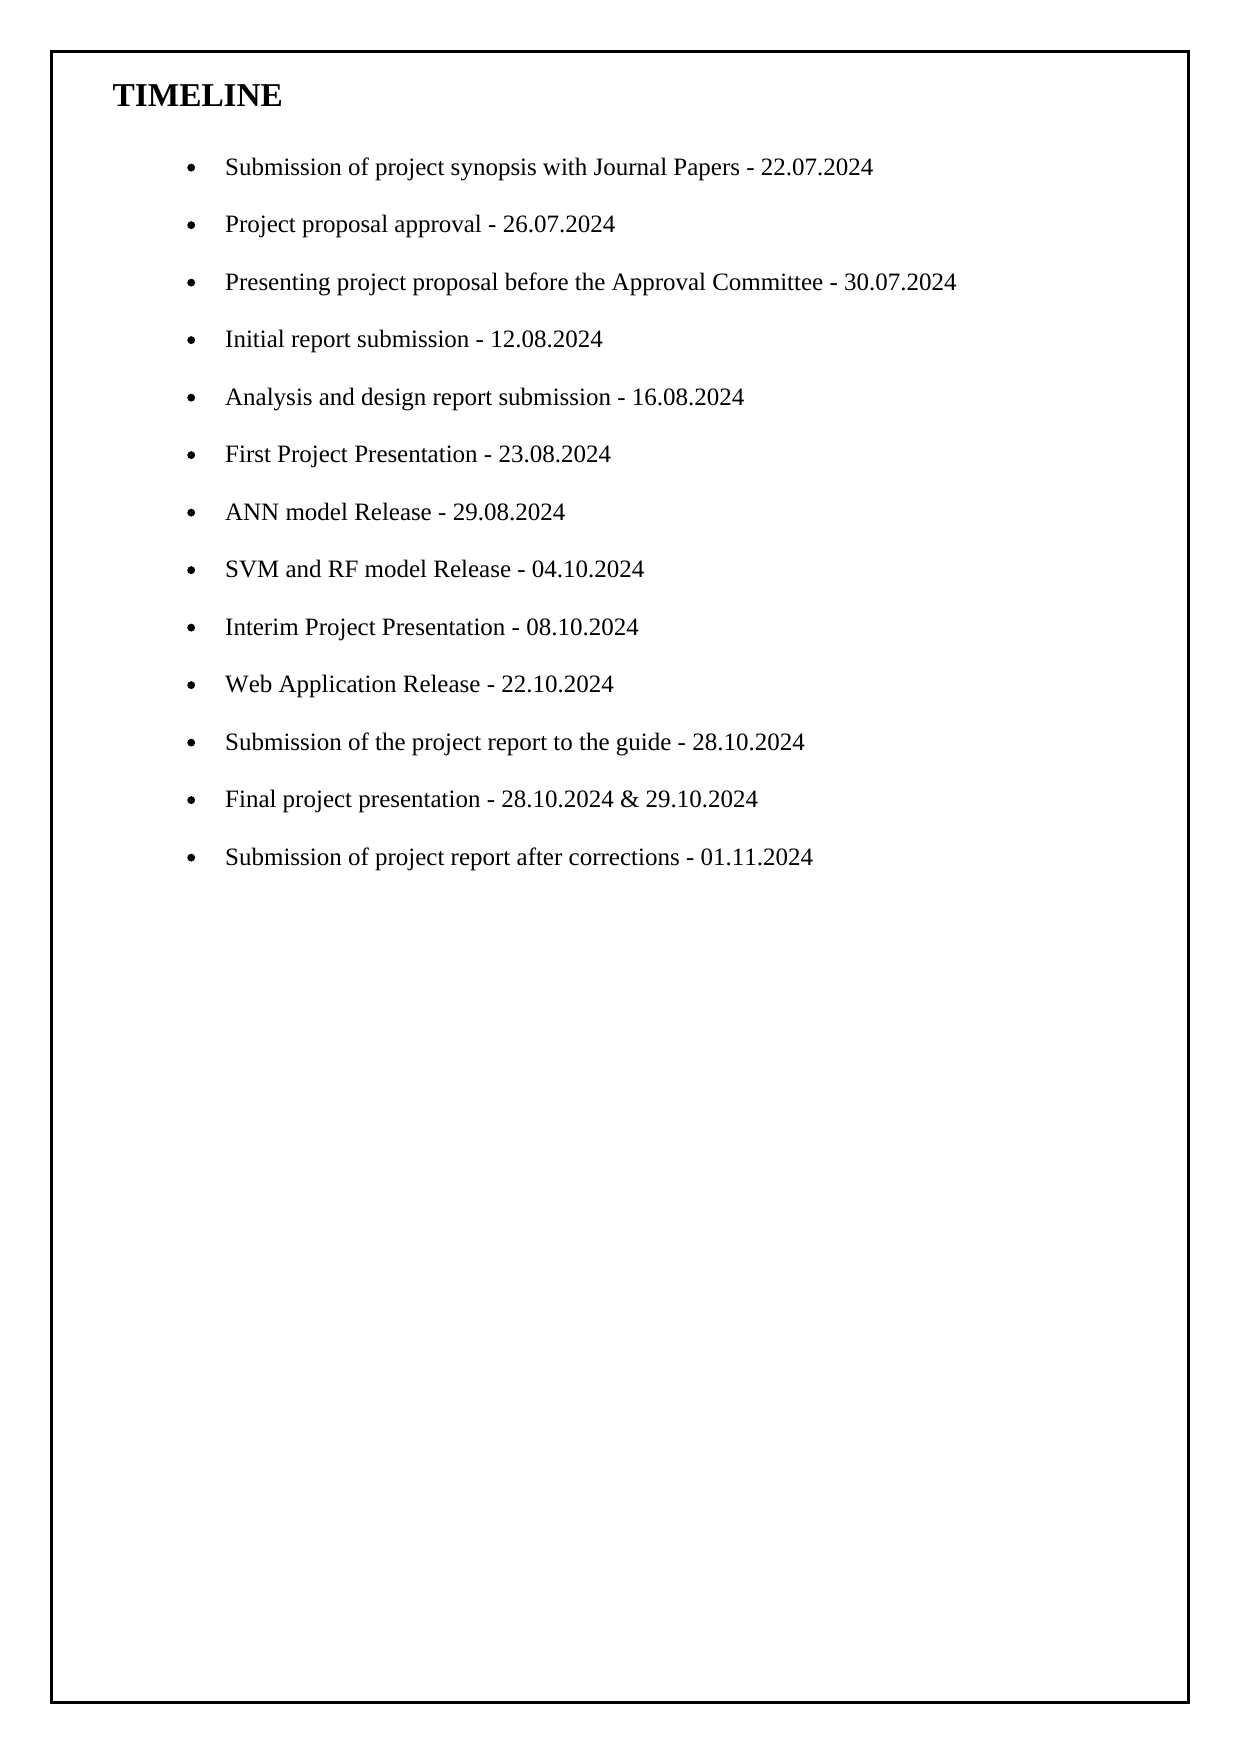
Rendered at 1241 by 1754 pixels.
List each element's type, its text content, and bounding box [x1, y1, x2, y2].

list ANN model Release - 29.08.2024 [187, 497, 1165, 525]
list Submission of the project report to the guide - 28.10.2024 [187, 727, 1165, 755]
list Analysis and design report submission - 16.08.2024 [187, 382, 1165, 410]
list Project proposal approval - 26.07.2024 [187, 209, 1165, 238]
list Presenting project proposal before the Approval Committee - 30.07.2024 [187, 267, 1165, 295]
list Initial report submission - 12.08.2024 [187, 324, 1165, 353]
list Submission of project report after corrections - 01.11.2024 [187, 842, 1165, 870]
list Interim Project Presentation - 08.10.2024 [187, 612, 1165, 640]
list SVM and RF model Release - 04.10.2024 [187, 554, 1165, 583]
list Web Application Release - 22.10.2024 [187, 669, 1165, 698]
list First Project Presentation - 23.08.2024 [187, 439, 1165, 468]
text TIMELINE [112, 75, 1165, 113]
list Final project presentation - 28.10.2024 & 29.10.2024 [187, 784, 1165, 813]
list Submission of project synopsis with Journal Papers - 22.07.2024 [187, 152, 1165, 180]
